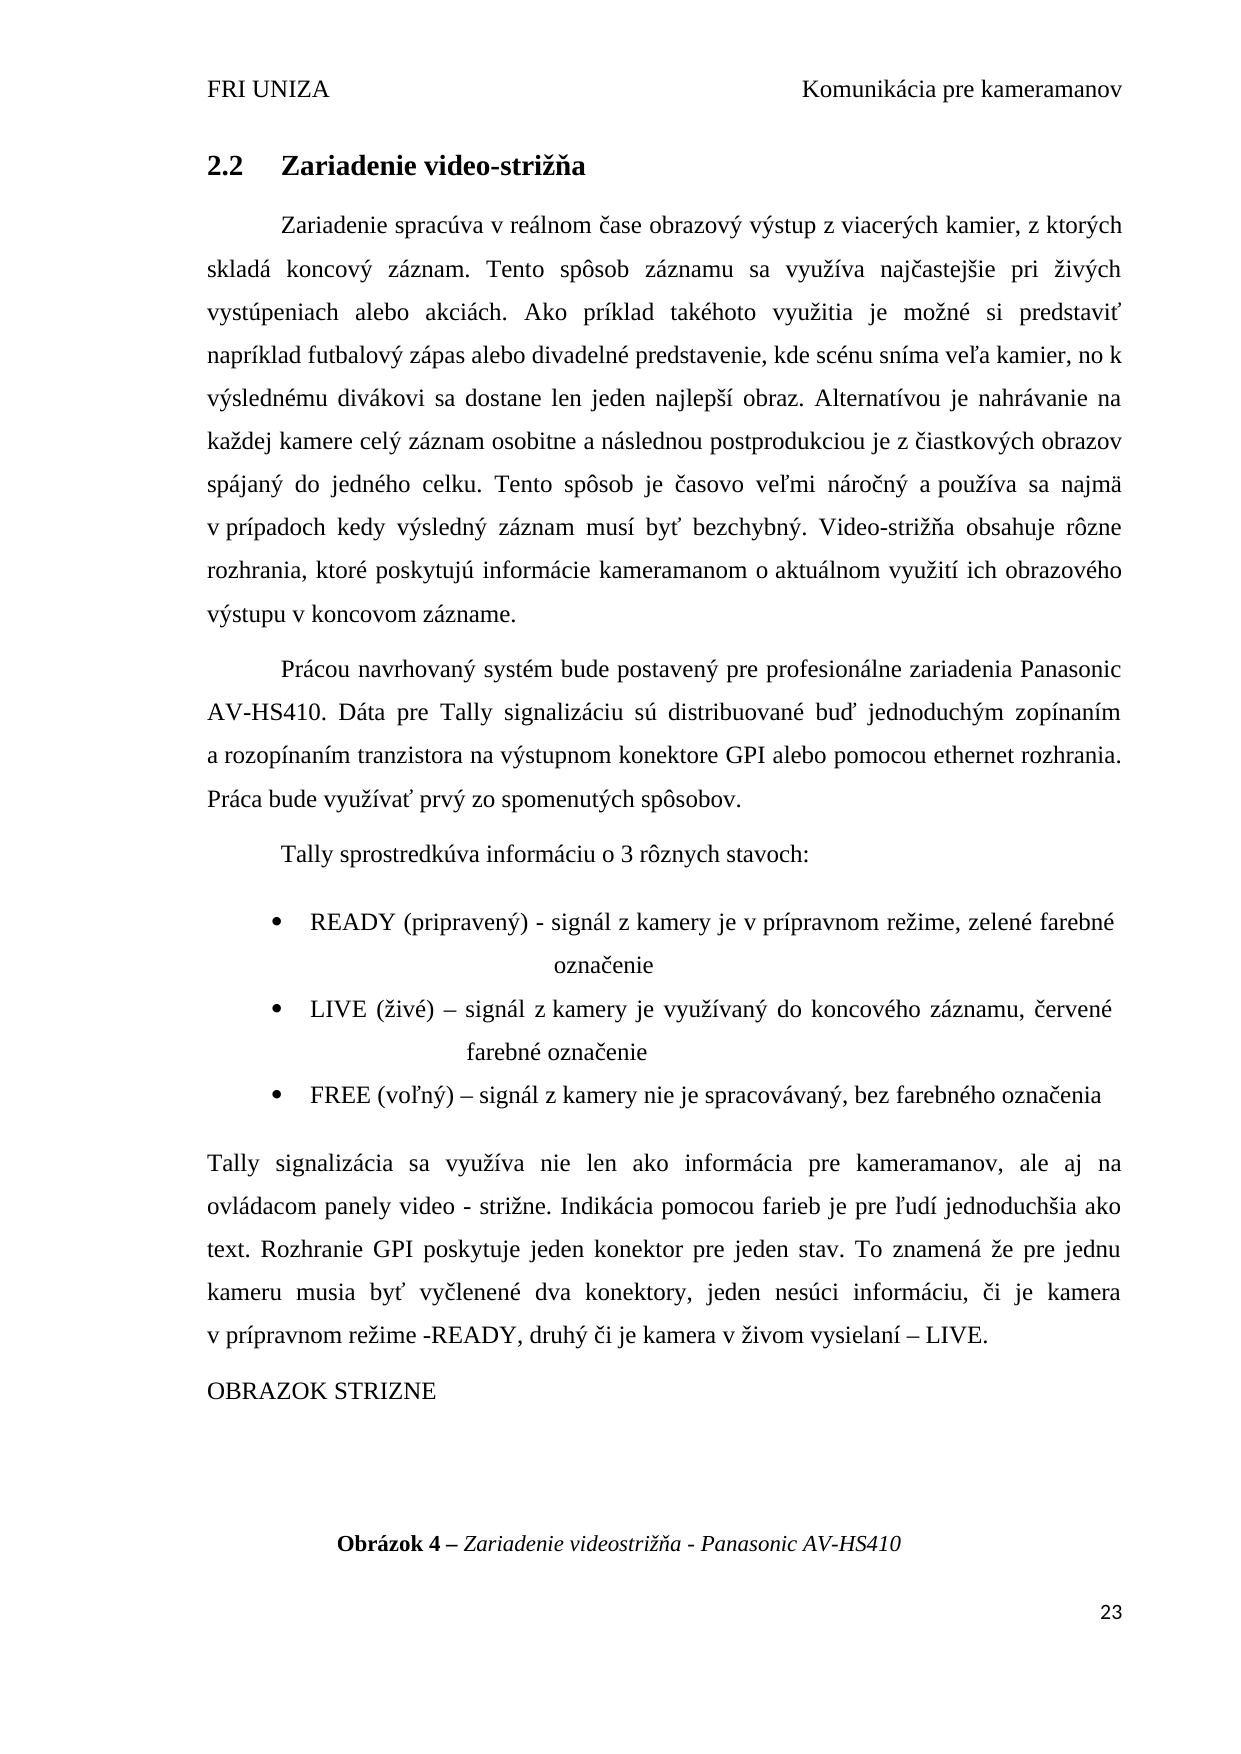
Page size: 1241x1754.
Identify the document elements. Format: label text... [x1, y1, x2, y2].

list READY (pripravený) - signál z kamery je v prípravnom režime, zelené farebné označenie [272, 907, 1122, 979]
text Tally sprostredkúva informáciu o 3 rôznych stavoch: [207, 839, 1122, 868]
text OBRAZOK STRIZNE [207, 1376, 1122, 1405]
subtitle Zariadenie video-strižňa [207, 148, 1122, 181]
text Zariadenie spracúva v reálnom čase obrazový výstup z viacerých kamier, z ktorých skladá koncový záznam. Tento spôsob záznamu sa využíva najčastejšie pri živých vystúpeniach alebo akciách. Ako príklad takéhoto využitia je možné si predstaviť napríklad futbalový zápas alebo divadelné predstavenie, kde scénu sníma veľa kamier, no k výslednému divákovi sa dostane len jeden najlepší obraz. Alternatívou je nahrávanie na každej kamere celý záznam osobitne a následnou postprodukciou je z čiastkových obrazov spájaný do jedného celku. Tento spôsob je časovo veľmi náročný a používa sa najmä v prípadoch kedy výsledný záznam musí byť bezchybný. Video-strižňa obsahuje rôzne rozhrania, ktoré poskytujú informácie kameramanom o aktuálnom využití ich obrazového výstupu v koncovom zázname. [207, 211, 1122, 627]
text Tally signalizácia sa využíva nie len ako informácia pre kameramanov, ale aj na ovládacom panely video - strižne. Indikácia pomocou farieb je pre ľudí jednoduchšia ako text. Rozhranie GPI poskytuje jeden konektor pre jeden stav. To znamená že pre jednu kameru musia byť vyčlenené dva konektory, jeden nesúci informáciu, či je kamera v prípravnom režime -READY, druhý či je kamera v živom vysielaní – LIVE. [207, 1148, 1122, 1349]
list LIVE (živé) – signál z kamery je využívaný do koncového záznamu, červené farebné označenie [272, 994, 1122, 1066]
list FREE (voľný) – signál z kamery nie je spracovávaný, bez farebného označenia [272, 1080, 1122, 1109]
text Prácou navrhovaný systém bude postavený pre profesionálne zariadenia Panasonic AV-HS410. Dáta pre Tally signalizáciu sú distribuované buď jednoduchým zopínaním a rozopínaním tranzistora na výstupnom konektore GPI alebo pomocou ethernet rozhrania. Práca bude využívať prvý zo spomenutých spôsobov. [207, 654, 1122, 812]
